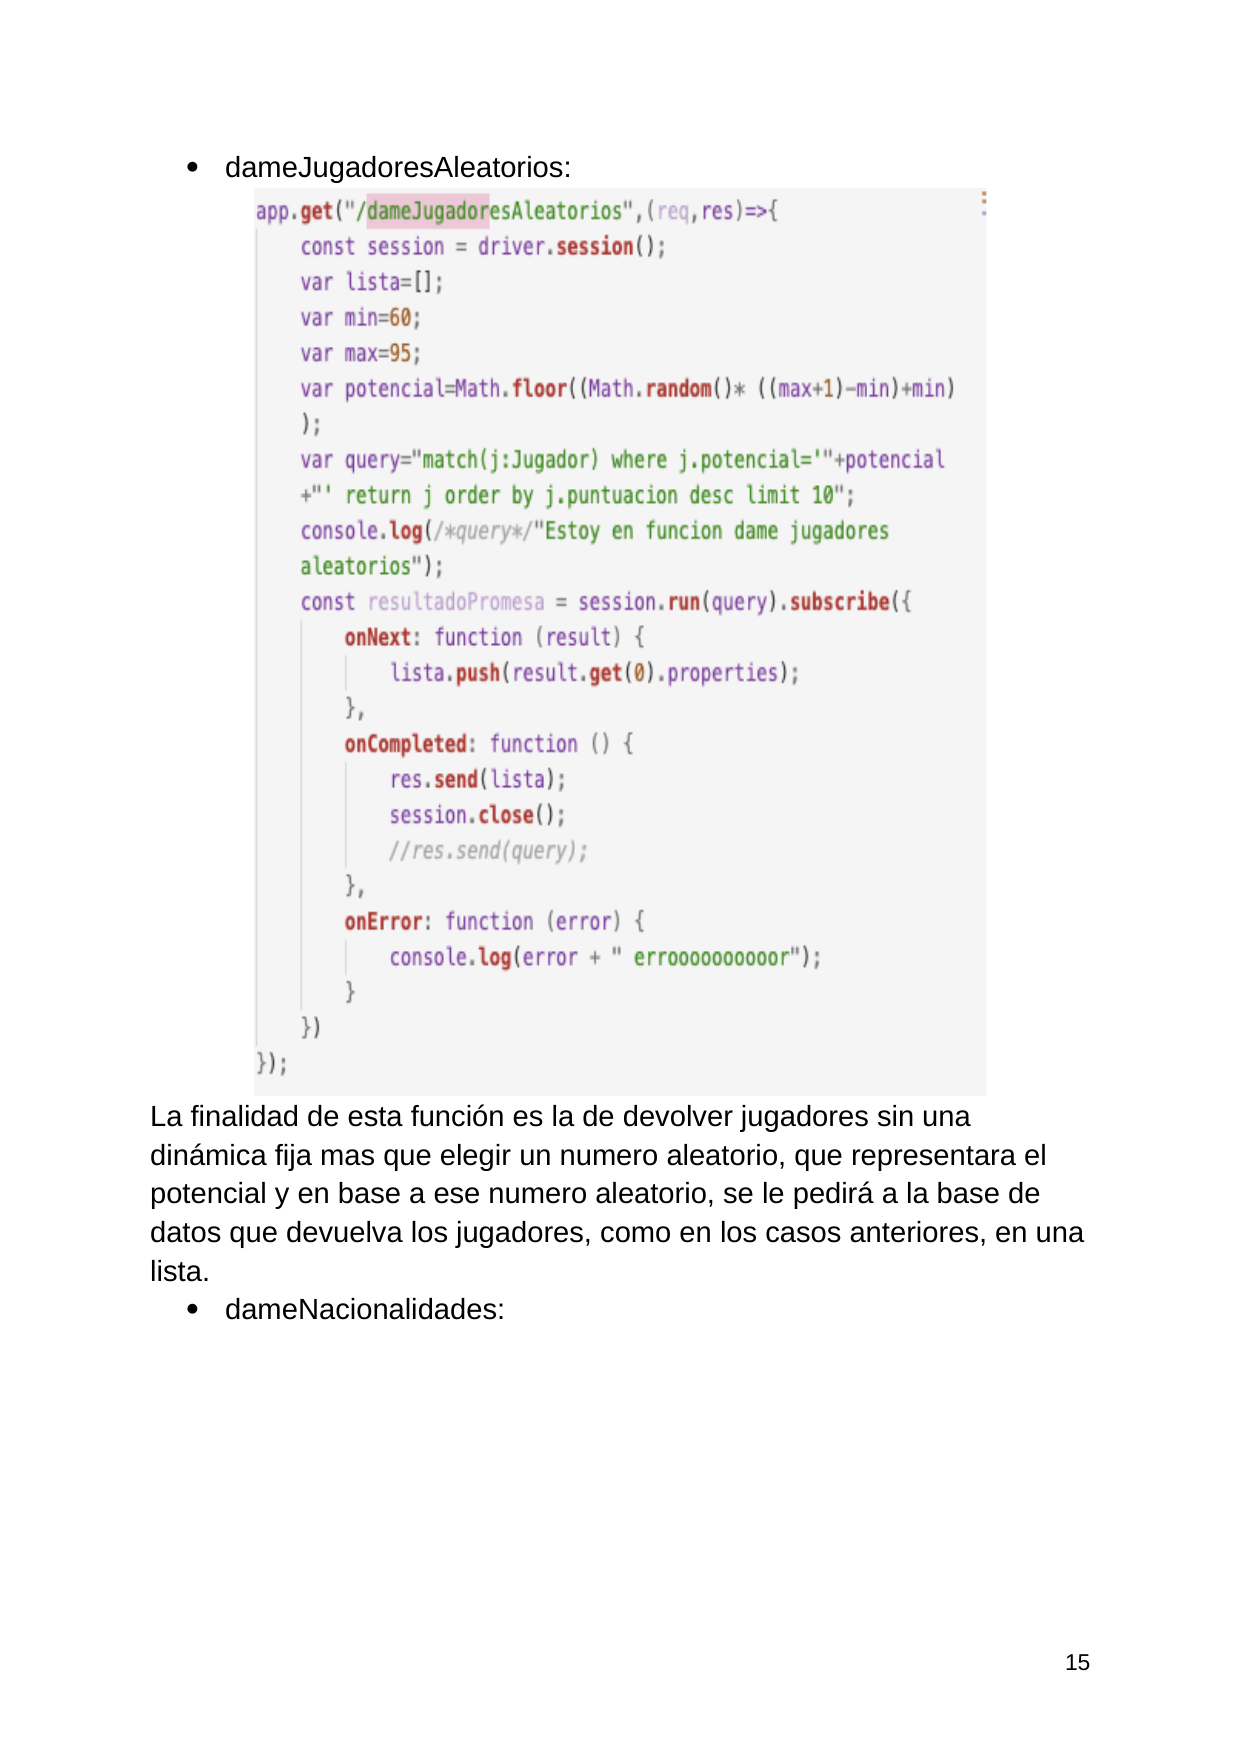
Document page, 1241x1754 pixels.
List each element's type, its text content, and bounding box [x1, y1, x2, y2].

text La finalidad de esta función es la de devolver jugadores sin una dinámica fija mas que elegir un numero aleatorio, que representara el potencial y en base a ese numero aleatorio, se le pedirá a la base de datos que devuelva los jugadores, como en los casos anteriores, en una lista. [150, 1099, 1090, 1287]
list dameNacionalidades: [187, 1292, 1090, 1326]
picture [253, 188, 987, 1096]
list dameJugadoresAleatorios: [187, 150, 1090, 184]
